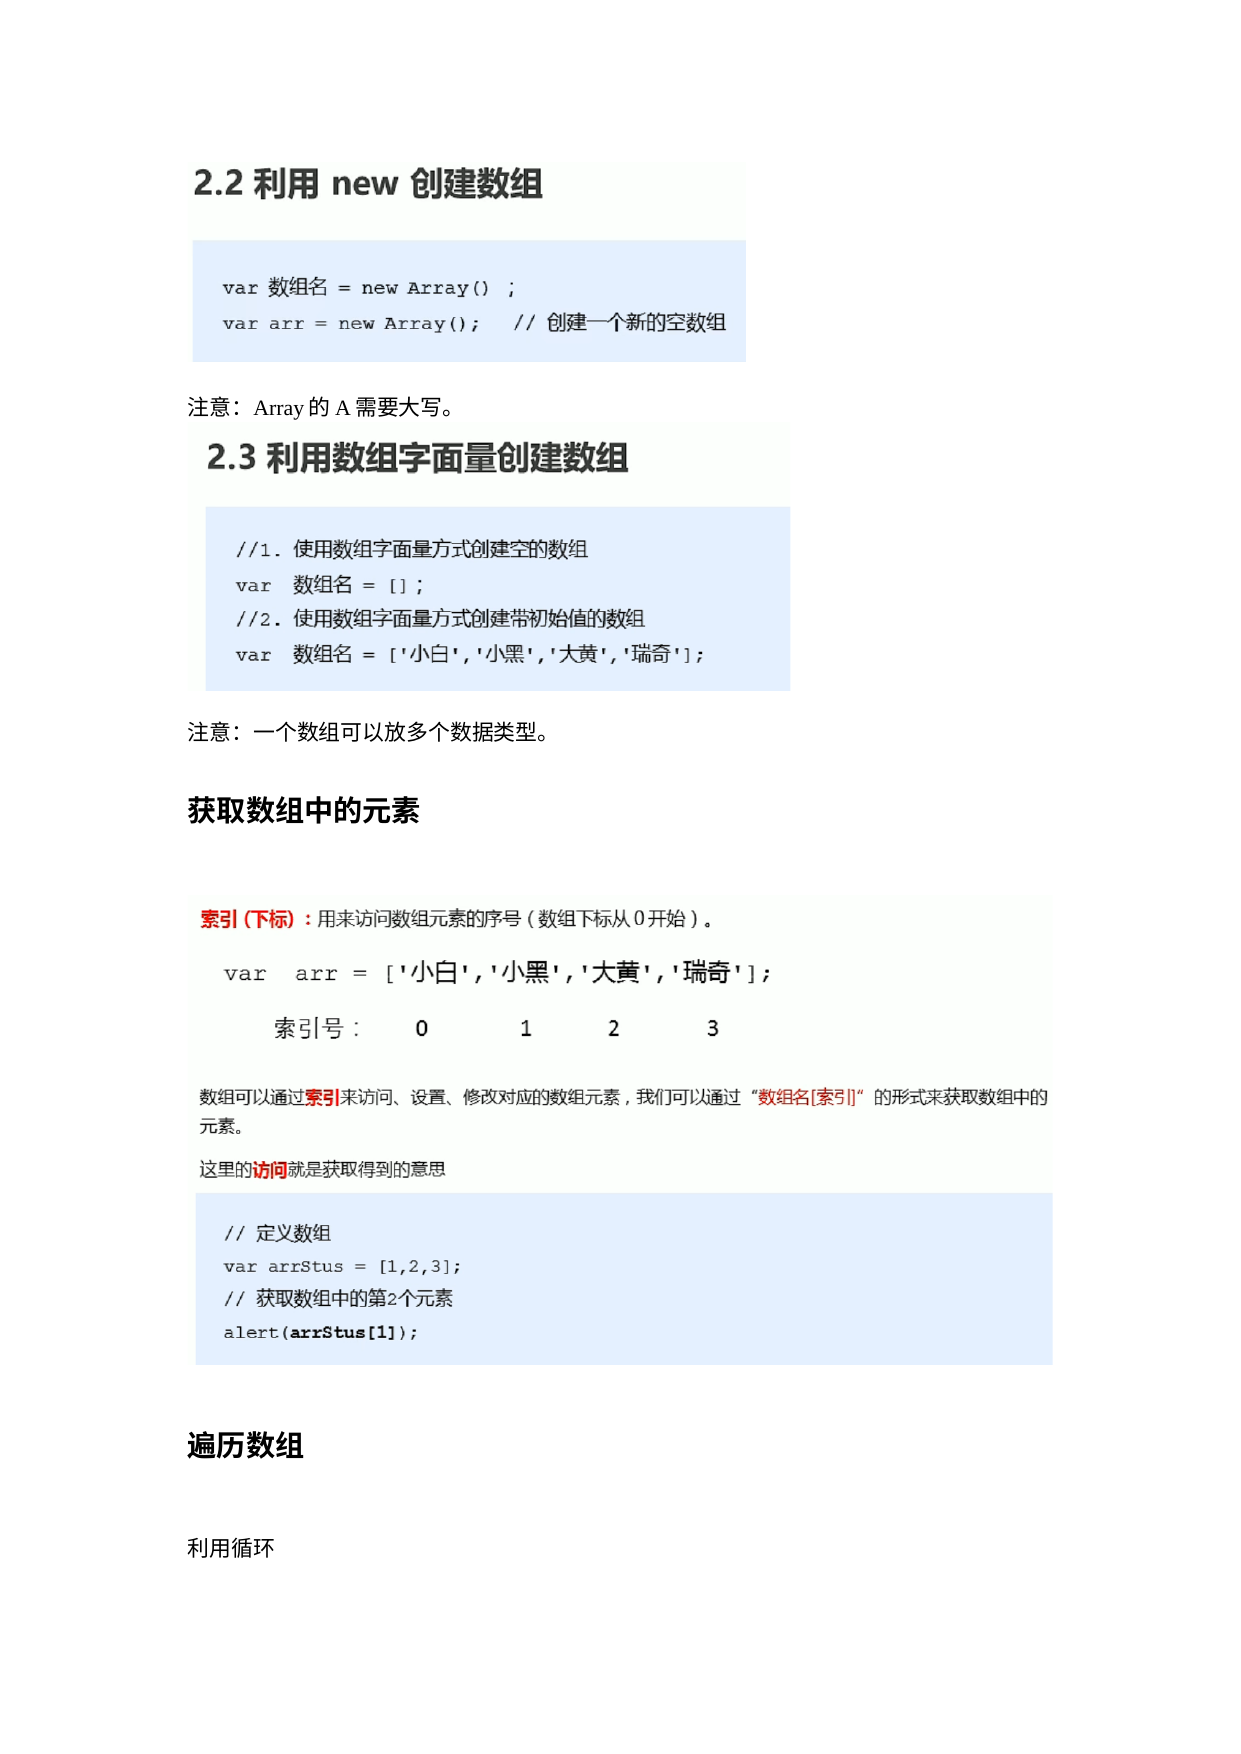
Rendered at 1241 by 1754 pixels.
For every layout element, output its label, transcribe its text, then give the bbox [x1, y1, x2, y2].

picture [187, 895, 1053, 1365]
text 注意：一个数组可以放多个数据类型。 [187, 714, 1053, 747]
text 利用循环 [187, 1531, 1053, 1563]
picture [187, 162, 746, 362]
picture [187, 422, 791, 691]
subtitle 遍历数组 [187, 1412, 1053, 1477]
subtitle 获取数组中的元素 [187, 776, 1053, 841]
text 注意：Array的A需要大写。 [187, 389, 1053, 422]
